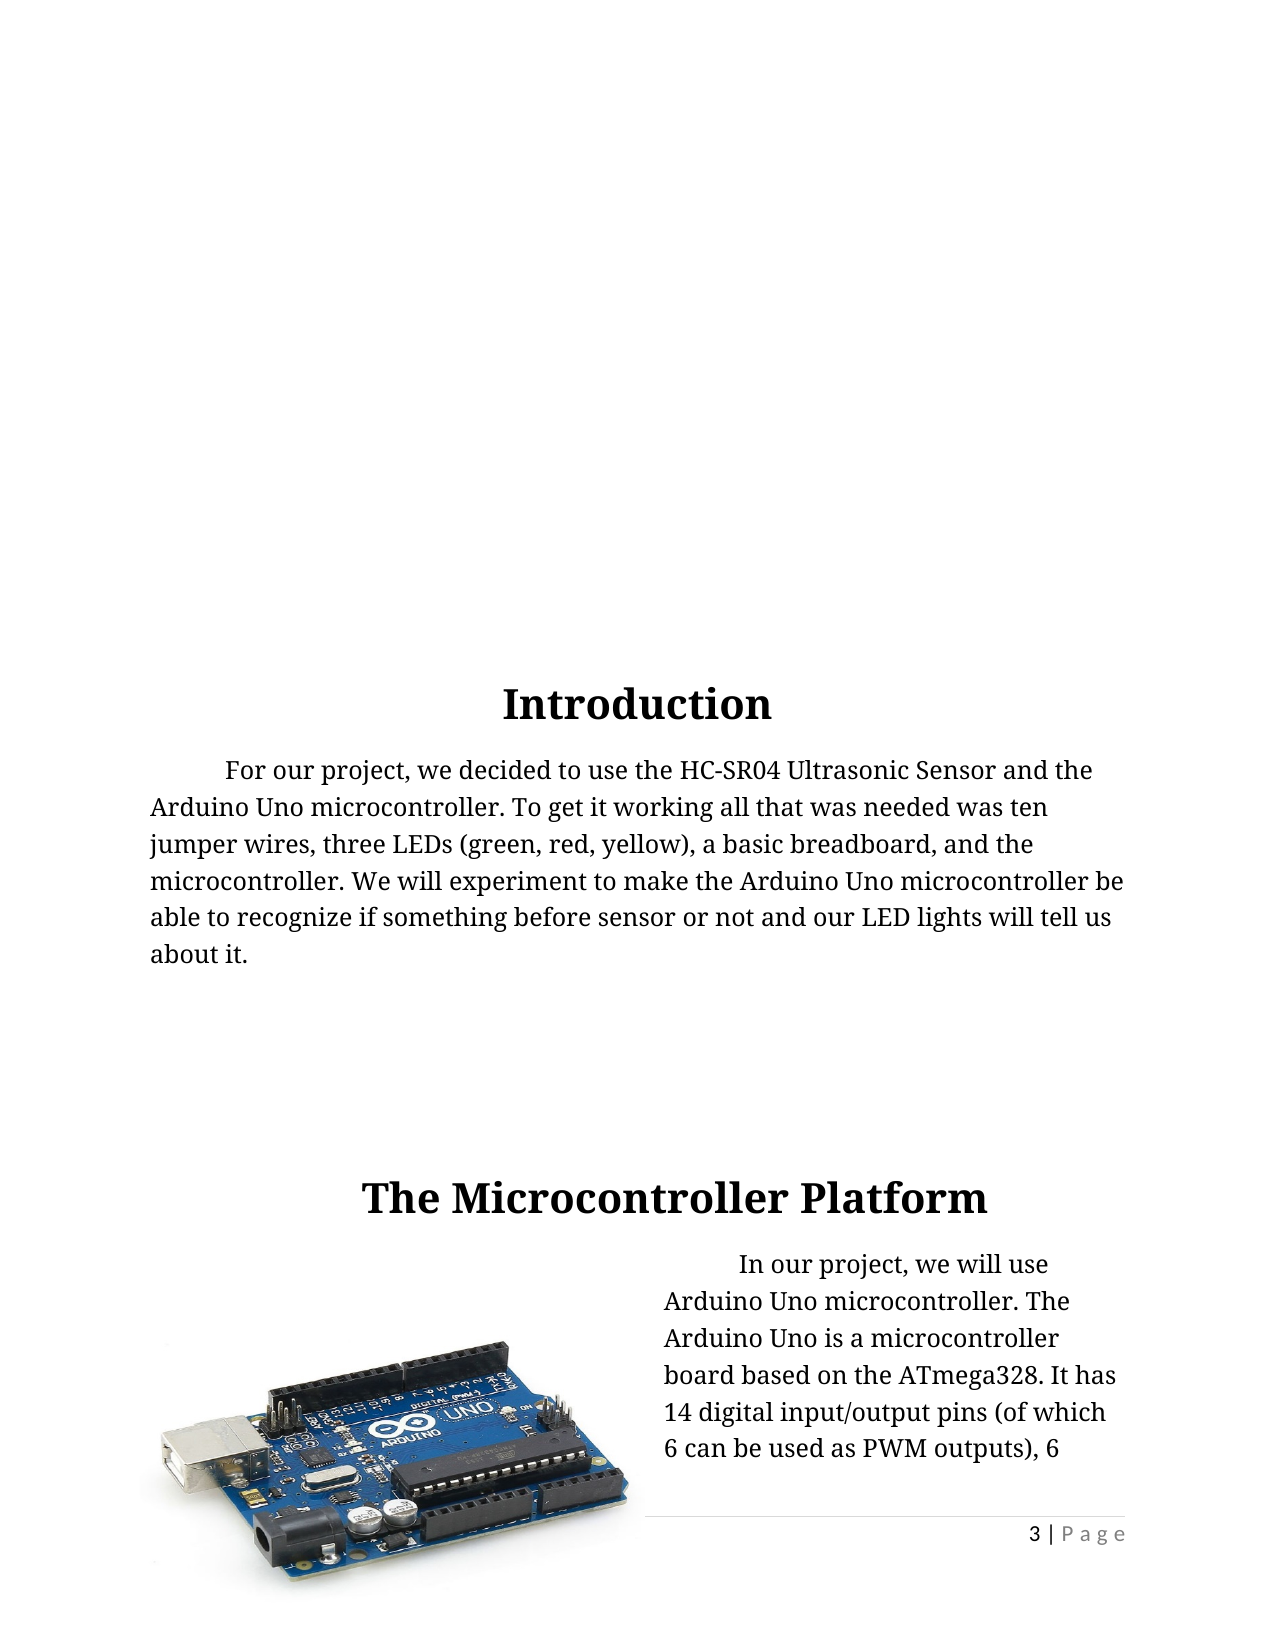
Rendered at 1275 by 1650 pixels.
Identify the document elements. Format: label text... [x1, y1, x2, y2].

picture [139, 1280, 645, 1650]
text For our project, we decided to use the HC-SR04 Ultrasonic Sensor and the Arduino Uno microcontroller. To get it working all that was needed was ten jumper wires, three LEDs (green, red, yellow), a basic breadboard, and the microcontroller. We will experiment to make the Arduino Uno microcontroller be able to recognize if something before sensor or not and our LED lights will tell us about it. [150, 753, 1125, 971]
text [150, 1247, 1125, 1465]
text Introduction [150, 675, 1125, 732]
text The Microcontroller Platform [150, 1169, 1125, 1226]
